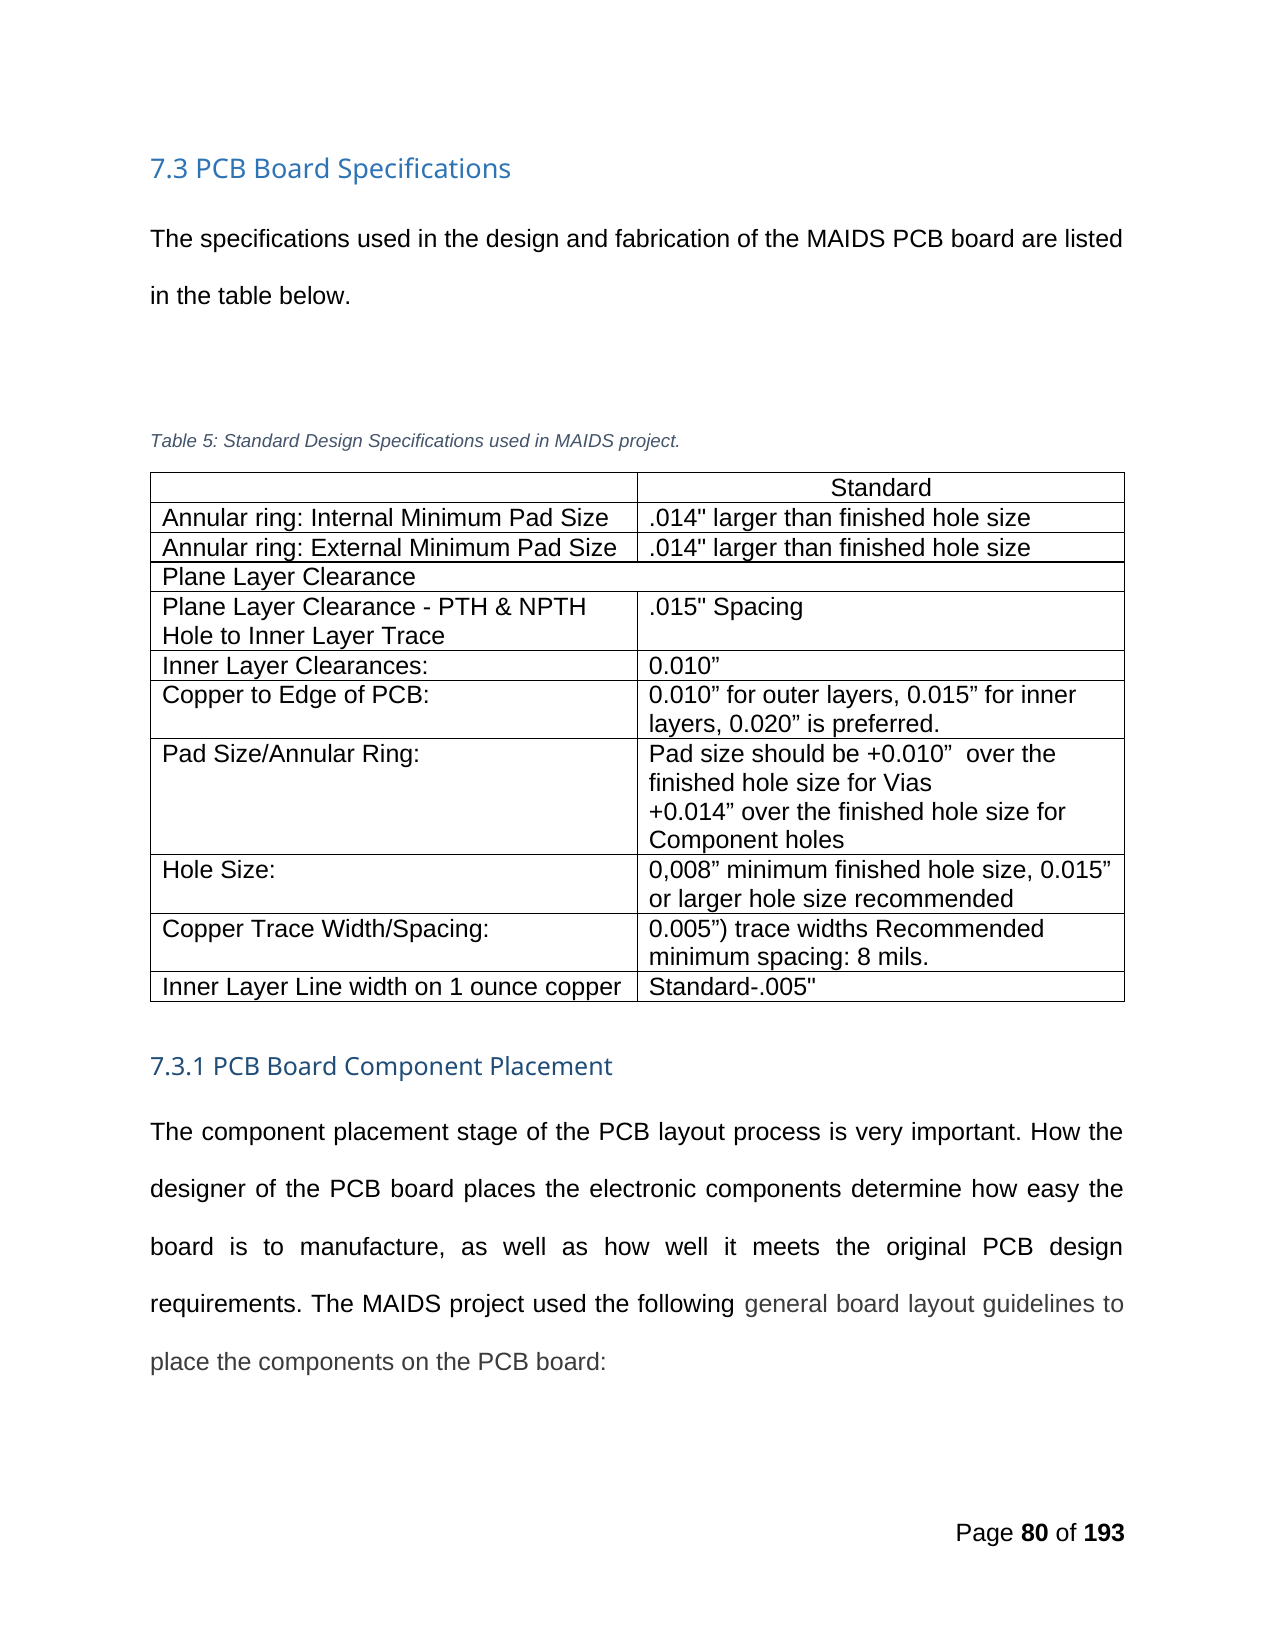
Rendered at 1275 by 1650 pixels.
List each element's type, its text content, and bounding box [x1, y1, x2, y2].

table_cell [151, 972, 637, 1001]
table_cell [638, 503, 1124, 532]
subtitle 7.3 PCB Board Specifications [150, 150, 1125, 187]
text The component placement stage of the PCB layout process is very important. How the designer of the PCB board places the electronic components determine how easy the board is to manufacture, as well as how well it meets the original PCB design requirements. The MAIDS project used the following general board layout guidelines to place the components on the PCB board: [150, 1117, 1125, 1376]
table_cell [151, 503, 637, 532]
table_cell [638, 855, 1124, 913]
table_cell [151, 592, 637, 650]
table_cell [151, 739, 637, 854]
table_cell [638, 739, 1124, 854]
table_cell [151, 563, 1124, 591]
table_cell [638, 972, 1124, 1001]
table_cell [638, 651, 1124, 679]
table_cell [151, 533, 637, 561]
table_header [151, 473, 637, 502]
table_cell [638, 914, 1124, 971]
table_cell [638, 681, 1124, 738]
text The specifications used in the design and fabrication of the MAIDS PCB board are listed in the table below. [150, 224, 1125, 310]
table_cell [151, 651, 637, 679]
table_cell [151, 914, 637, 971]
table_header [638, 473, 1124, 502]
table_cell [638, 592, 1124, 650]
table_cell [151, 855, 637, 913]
subtitle 7.3.1 PCB Board Component Placement [150, 1049, 1125, 1083]
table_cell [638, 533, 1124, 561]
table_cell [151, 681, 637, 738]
